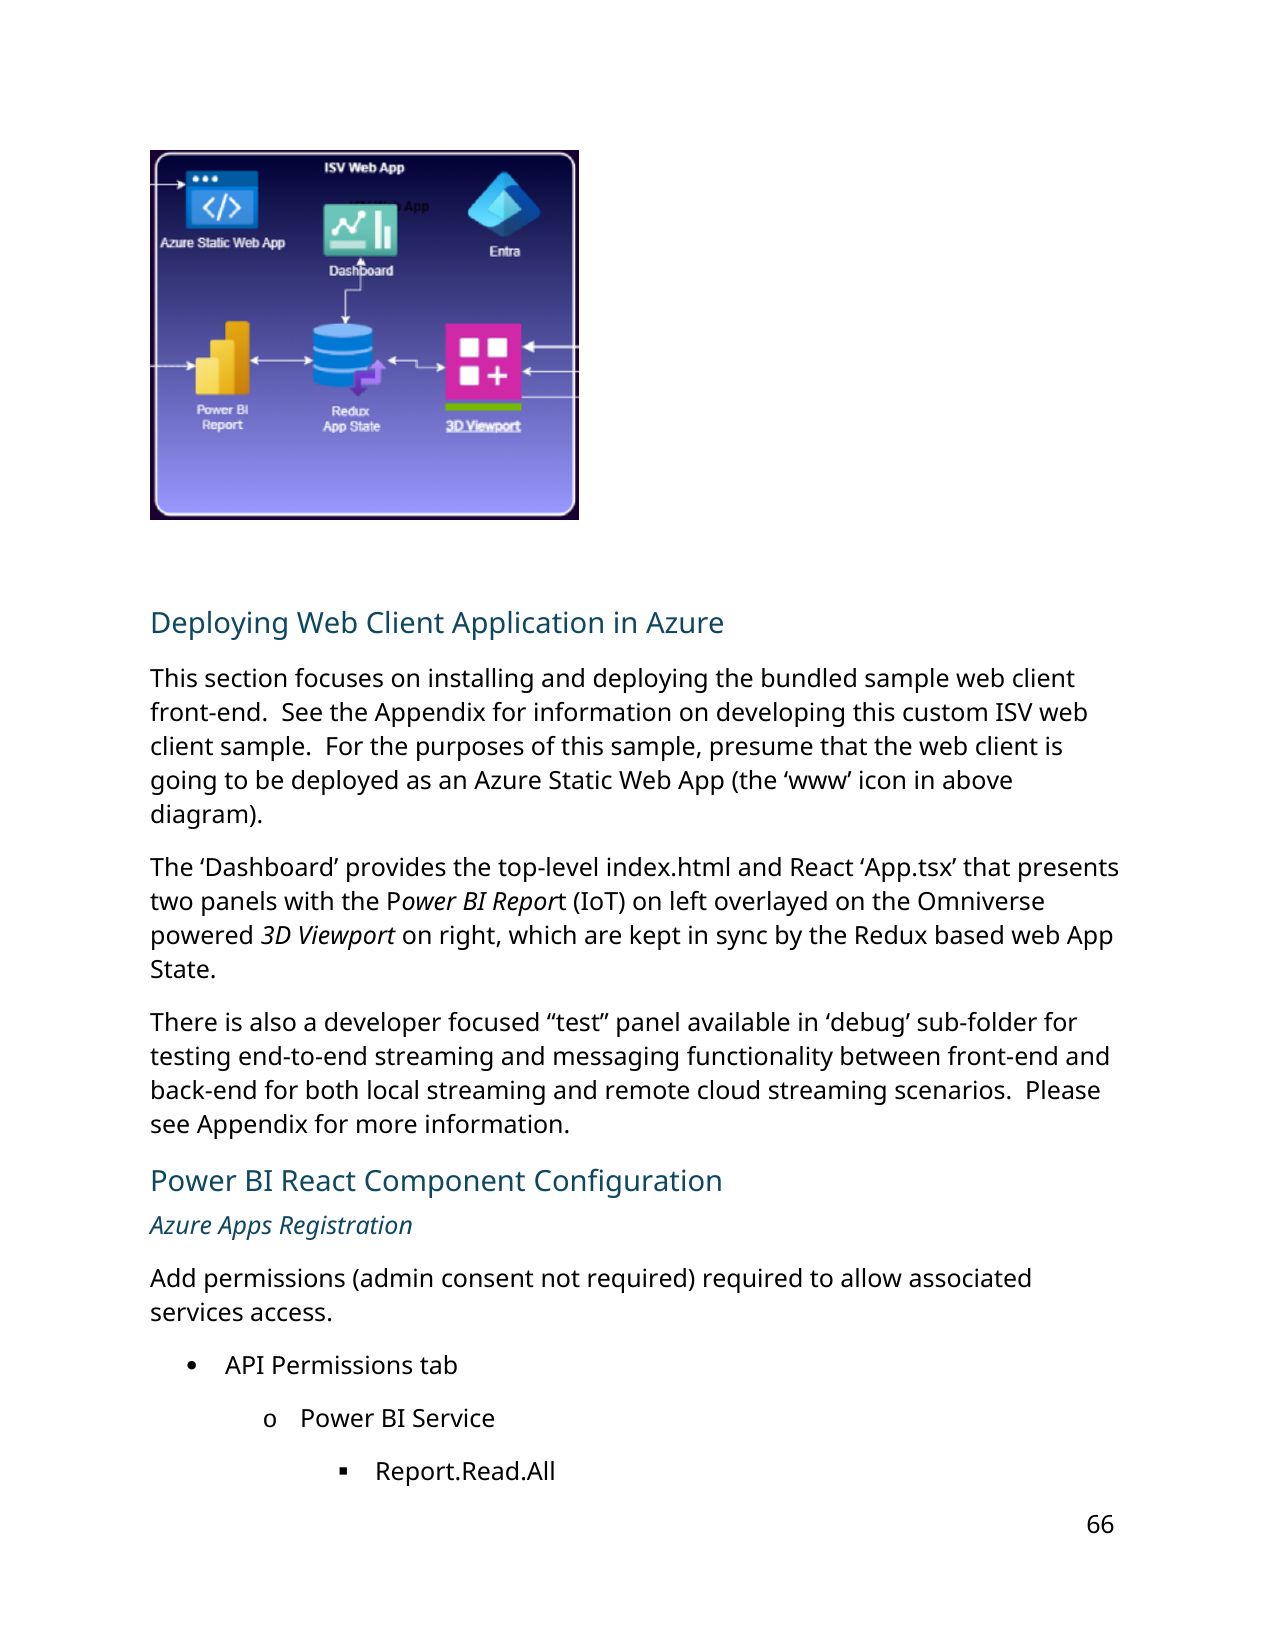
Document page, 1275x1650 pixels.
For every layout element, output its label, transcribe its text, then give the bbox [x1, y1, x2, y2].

text There is also a developer focused “test” panel available in ‘debug’ sub-folder for testing end-to-end streaming and messaging functionality between front-end and back-end for both local streaming and remote cloud streaming scenarios. Please see Appendix for more information. [150, 1005, 1125, 1141]
text This section focuses on installing and deploying the bundled sample web client front-end. See the Appendix for information on developing this custom ISV web client sample. For the purposes of this sample, presume that the web client is going to be deployed as an Azure Static Web App (the ‘www’ icon in above diagram). [150, 661, 1125, 831]
text Add permissions (admin consent not required) required to allow associated services access. [150, 1261, 1125, 1329]
subtitle Power BI React Component Configuration [150, 1160, 1125, 1199]
picture [150, 150, 579, 520]
subtitle Deploying Web Client Application in Azure [150, 602, 1125, 642]
list Power BI Service [262, 1400, 1125, 1435]
subtitle Azure Apps Registration [150, 1208, 1125, 1242]
list API Permissions tab [187, 1348, 1125, 1382]
text The ‘Dashboard’ provides the top-level index.html and React ‘App.tsx’ that presents two panels with the Power BI Report (IoT) on left overlayed on the Omniverse powered 3D Viewport on right, which are kept in sync by the Redux based web App State. [150, 850, 1125, 986]
list Report.Read.All [337, 1453, 1125, 1487]
